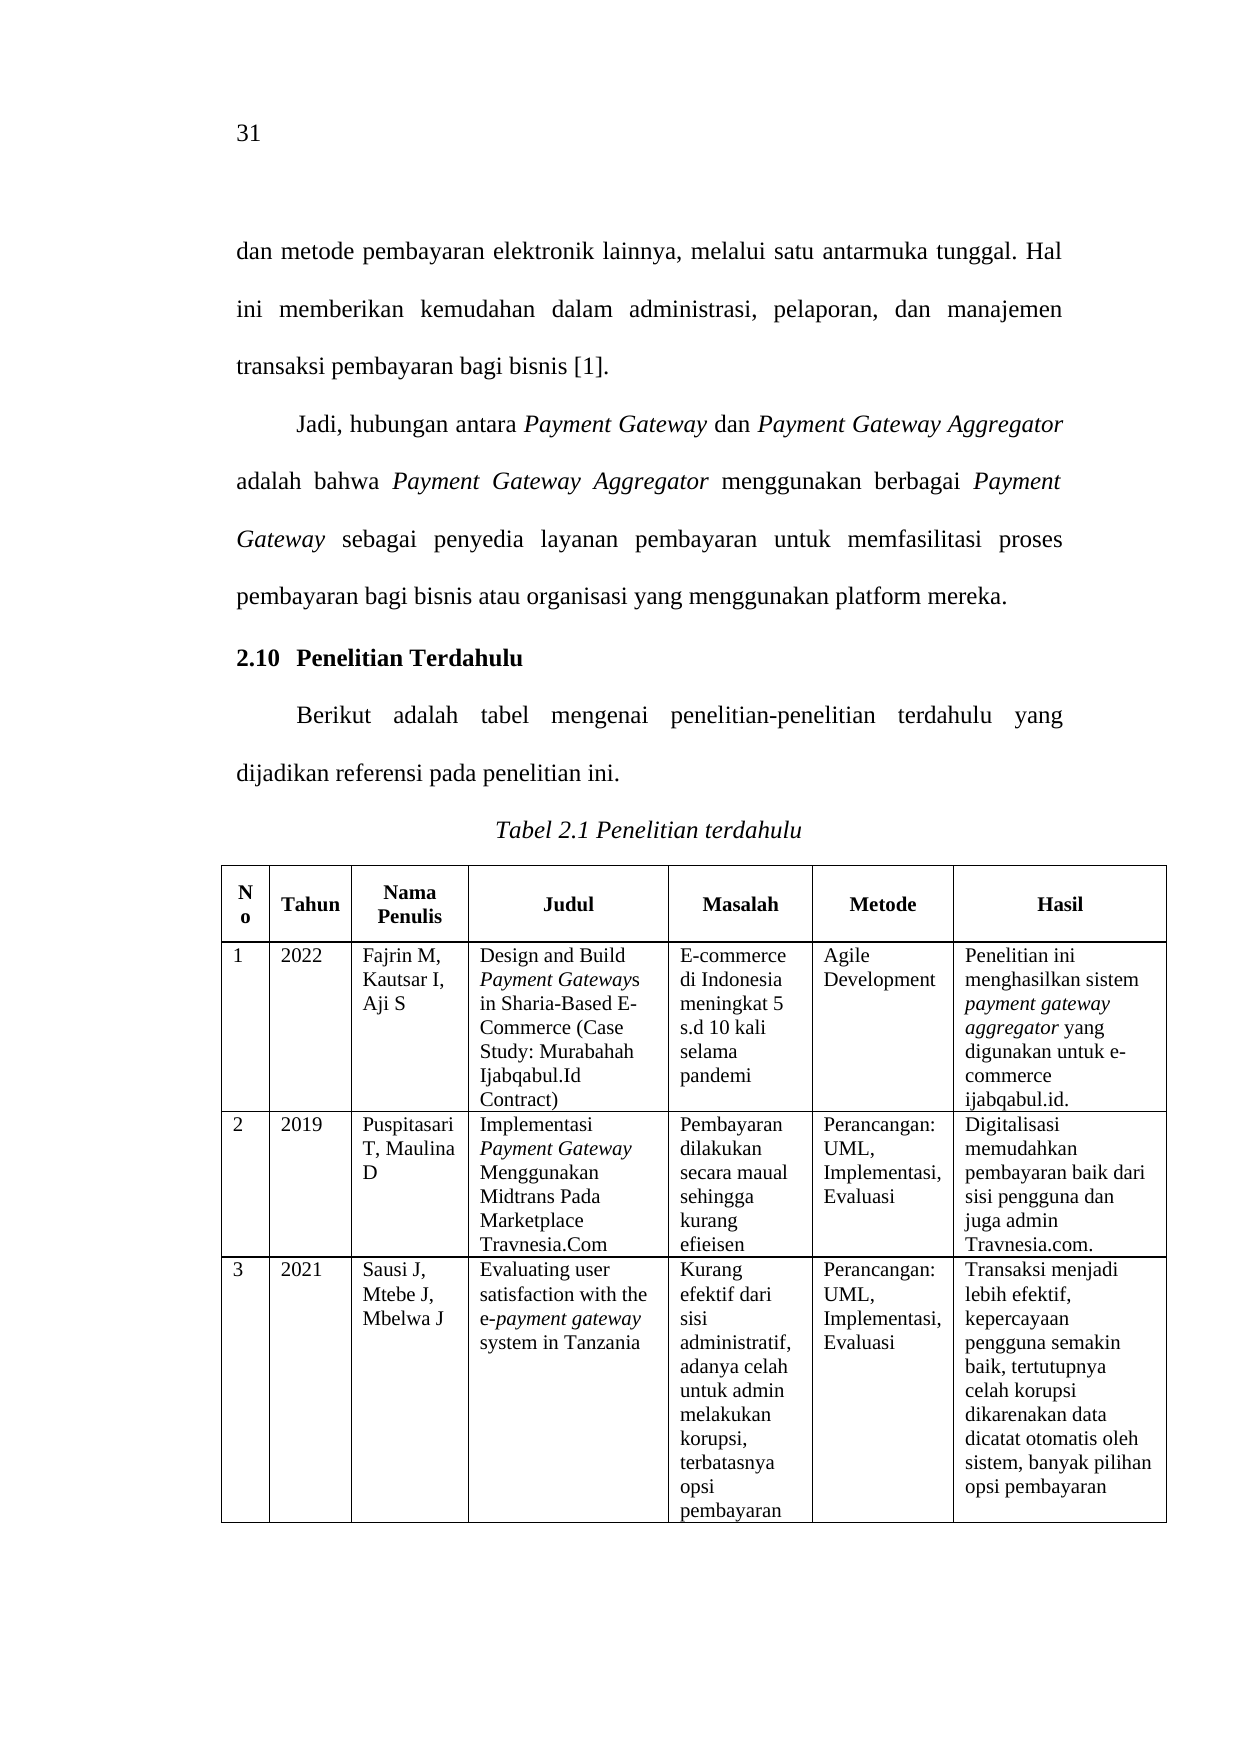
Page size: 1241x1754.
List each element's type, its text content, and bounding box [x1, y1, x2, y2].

table_cell Perancangan: UML, Implementasi, Evaluasi [813, 1258, 953, 1522]
text Jadi, hubungan antara Payment Gateway dan Payment Gateway Aggregator adalah bahwa Payment Gateway Aggregator menggunakan berbagai Payment Gateway sebagai penyedia layanan pembayaran untuk memfasilitasi proses pembayaran bagi bisnis atau organisasi yang menggunakan platform mereka. [236, 409, 1063, 610]
table_cell E-commerce di Indonesia meningkat 5 s.d 10 kali selama pandemi [669, 943, 812, 1111]
table_cell Perancangan: UML, Implementasi, Evaluasi [813, 1112, 953, 1256]
text Tabel 2.1 Penelitian terdahulu [236, 815, 1063, 844]
table_cell Puspitasari T, Maulina D [352, 1112, 468, 1256]
table_cell Agile Development [813, 943, 953, 1111]
table_cell Fajrin M, Kautsar I, Aji S [352, 943, 468, 1111]
table_cell Evaluating user satisfaction with the e-payment gateway system in Tanzania [469, 1258, 668, 1522]
table_header Metode [813, 866, 953, 941]
table_header Judul [469, 866, 668, 941]
table_header No [222, 866, 269, 941]
table_cell Digitalisasi memudahkan pembayaran baik dari sisi pengguna dan juga admin Travnesia.com. [954, 1112, 1166, 1256]
table_cell 3 [222, 1258, 269, 1522]
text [236, 236, 1063, 380]
table_cell Kurang efektif dari sisi administratif, adanya celah untuk admin melakukan korupsi, terbatasnya opsi pembayaran [669, 1258, 812, 1522]
text Berikut adalah tabel mengenai penelitian-penelitian terdahulu yang dijadikan referensi pada penelitian ini. [236, 700, 1063, 787]
table_header Masalah [669, 866, 812, 941]
table_cell 1 [222, 943, 269, 1111]
table_cell 2019 [270, 1112, 351, 1256]
table_header Nama Penulis [352, 866, 468, 941]
table_cell Sausi J, Mtebe J, Mbelwa J [352, 1258, 468, 1522]
table_cell 2022 [270, 943, 351, 1111]
table_cell 2021 [270, 1258, 351, 1522]
table_cell Pembayaran dilakukan secara maual sehingga kurang efieisen [669, 1112, 812, 1256]
table_cell Transaksi menjadi lebih efektif, kepercayaan pengguna semakin baik, tertutupnya celah korupsi dikarenakan data dicatat otomatis oleh sistem, banyak pilihan opsi pembayaran [954, 1258, 1166, 1522]
table_cell Implementasi Payment Gateway Menggunakan Midtrans Pada Marketplace Travnesia.Com [469, 1112, 668, 1256]
table_header Tahun [270, 866, 351, 941]
table_cell Design and Build Payment Gateways in Sharia-Based E-Commerce (Case Study: Murabahah Ijabqabul.Id Contract) [469, 943, 668, 1111]
subtitle Penelitian Terdahulu [236, 643, 1063, 672]
table_header Hasil [954, 866, 1166, 941]
table_cell Penelitian ini menghasilkan sistem payment gateway aggregator yang digunakan untuk e-commerce ijabqabul.id. [954, 943, 1166, 1111]
table_cell 2 [222, 1112, 269, 1256]
